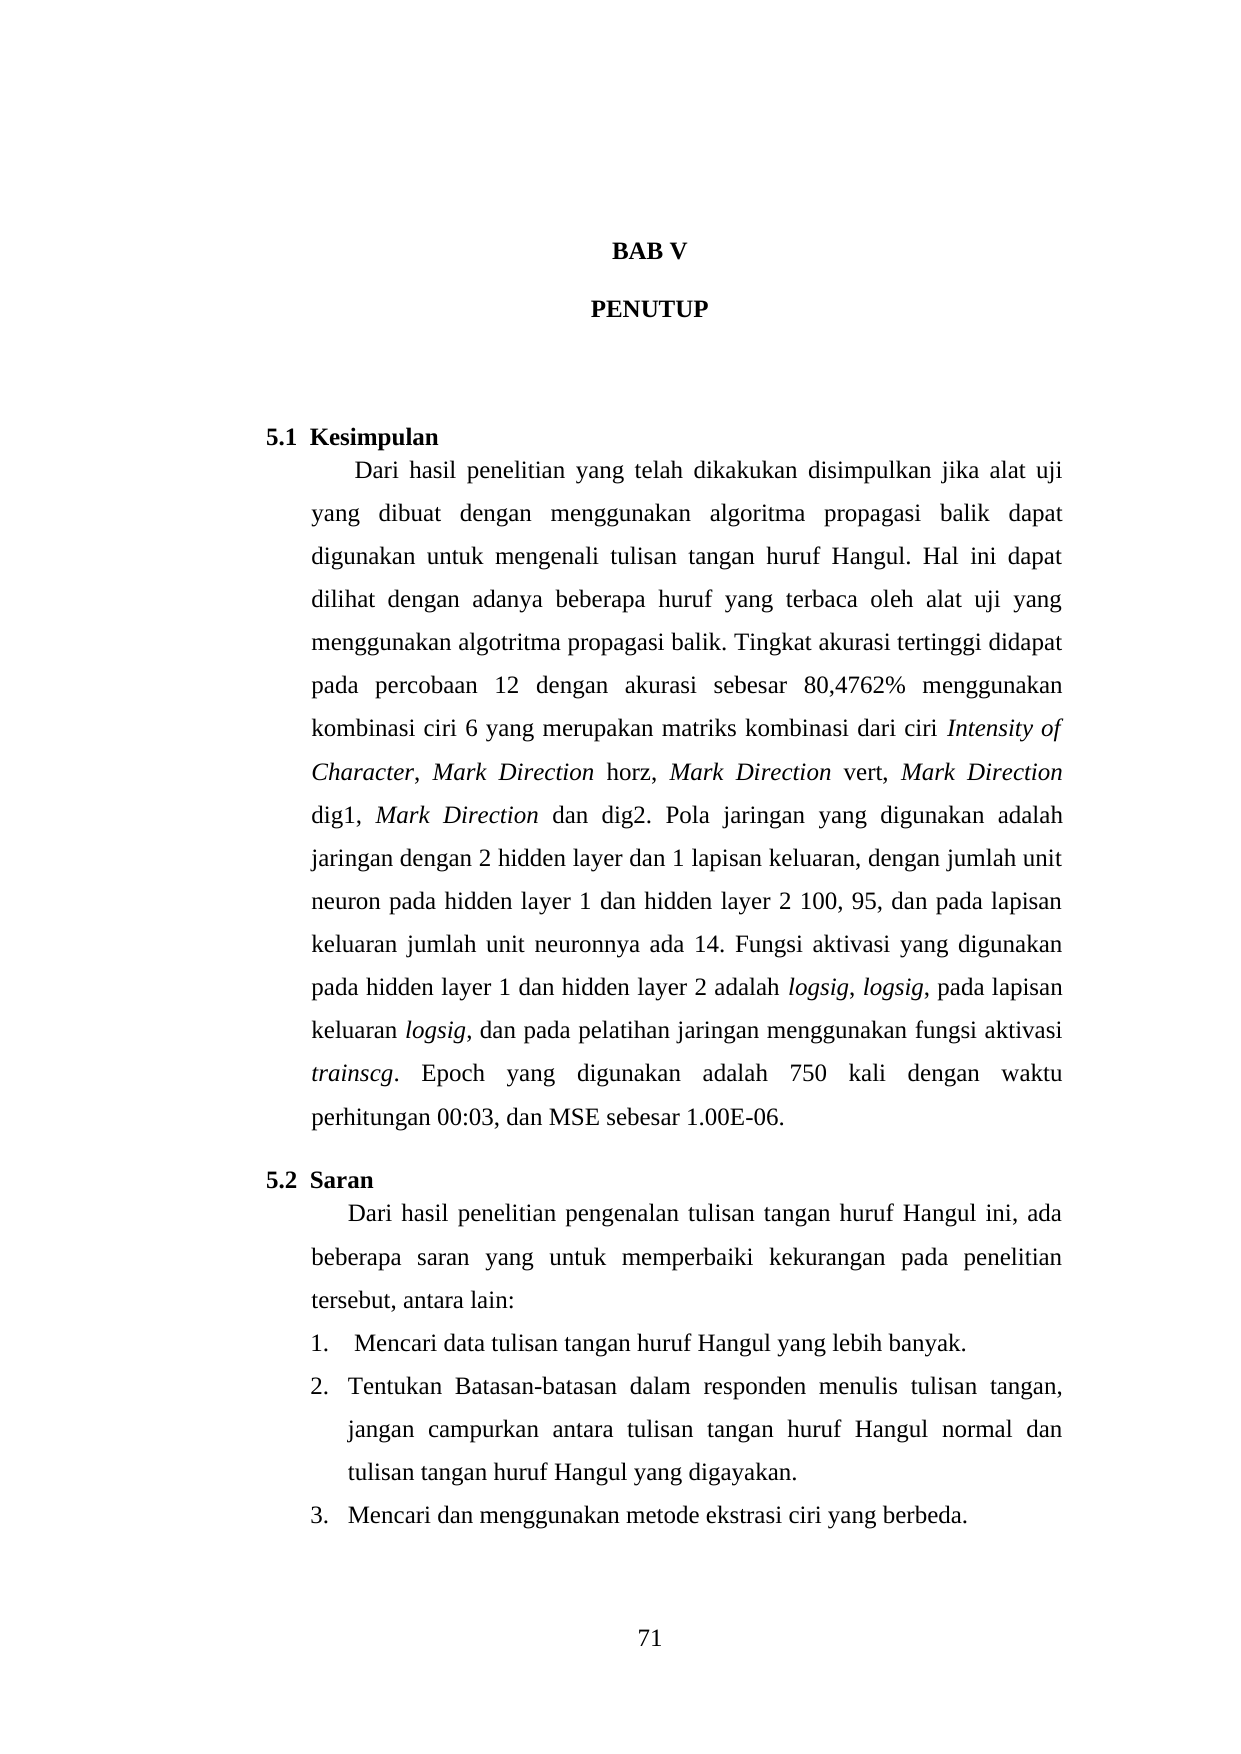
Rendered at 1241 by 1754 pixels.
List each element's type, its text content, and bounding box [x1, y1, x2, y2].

text Dari hasil penelitian yang telah dikakukan disimpulkan jika alat uji yang dibuat dengan menggunakan algoritma propagasi balik dapat digunakan untuk mengenali tulisan tangan huruf Hangul. Hal ini dapat dilihat dengan adanya beberapa huruf yang terbaca oleh alat uji yang menggunakan algotritma propagasi balik. Tingkat akurasi tertinggi didapat pada percobaan 12 dengan akurasi sebesar 80,4762% menggunakan kombinasi ciri 6 yang merupakan matriks kombinasi dari ciri Intensity of Character, Mark Direction horz, Mark Direction vert, Mark Direction dig1, Mark Direction dan dig2. Pola jaringan yang digunakan adalah jaringan dengan 2 hidden layer dan 1 lapisan keluaran, dengan jumlah unit neuron pada hidden layer 1 dan hidden layer 2 100, 95, dan pada lapisan keluaran jumlah unit neuronnya ada 14. Fungsi aktivasi yang digunakan pada hidden layer 1 dan hidden layer 2 adalah logsig, logsig, pada lapisan keluaran logsig, dan pada pelatihan jaringan menggunakan fungsi aktivasi trainscg. Epoch yang digunakan adalah 750 kali dengan waktu perhitungan 00:03, dan MSE sebesar 1.00E-06. [311, 455, 1063, 1130]
list Mencari dan menggunakan metode ekstrasi ciri yang berbeda. [310, 1500, 1063, 1529]
list Dari hasil penelitian pengenalan tulisan tangan huruf Hangul ini, ada beberapa saran yang untuk memperbaiki kekurangan pada penelitian tersebut, antara lain: [311, 1198, 1063, 1313]
subtitle 5.2 Saran [236, 1166, 1063, 1194]
list Mencari data tulisan tangan huruf Hangul yang lebih banyak. [310, 1328, 1063, 1357]
subtitle 5.1 Kesimpulan [236, 422, 1063, 450]
subtitle BAB V [236, 236, 1063, 265]
list Tentukan Batasan-batasan dalam responden menulis tulisan tangan, jangan campurkan antara tulisan tangan huruf Hangul normal dan tulisan tangan huruf Hangul yang digayakan. [310, 1371, 1063, 1486]
text PENUTUP [236, 294, 1063, 322]
